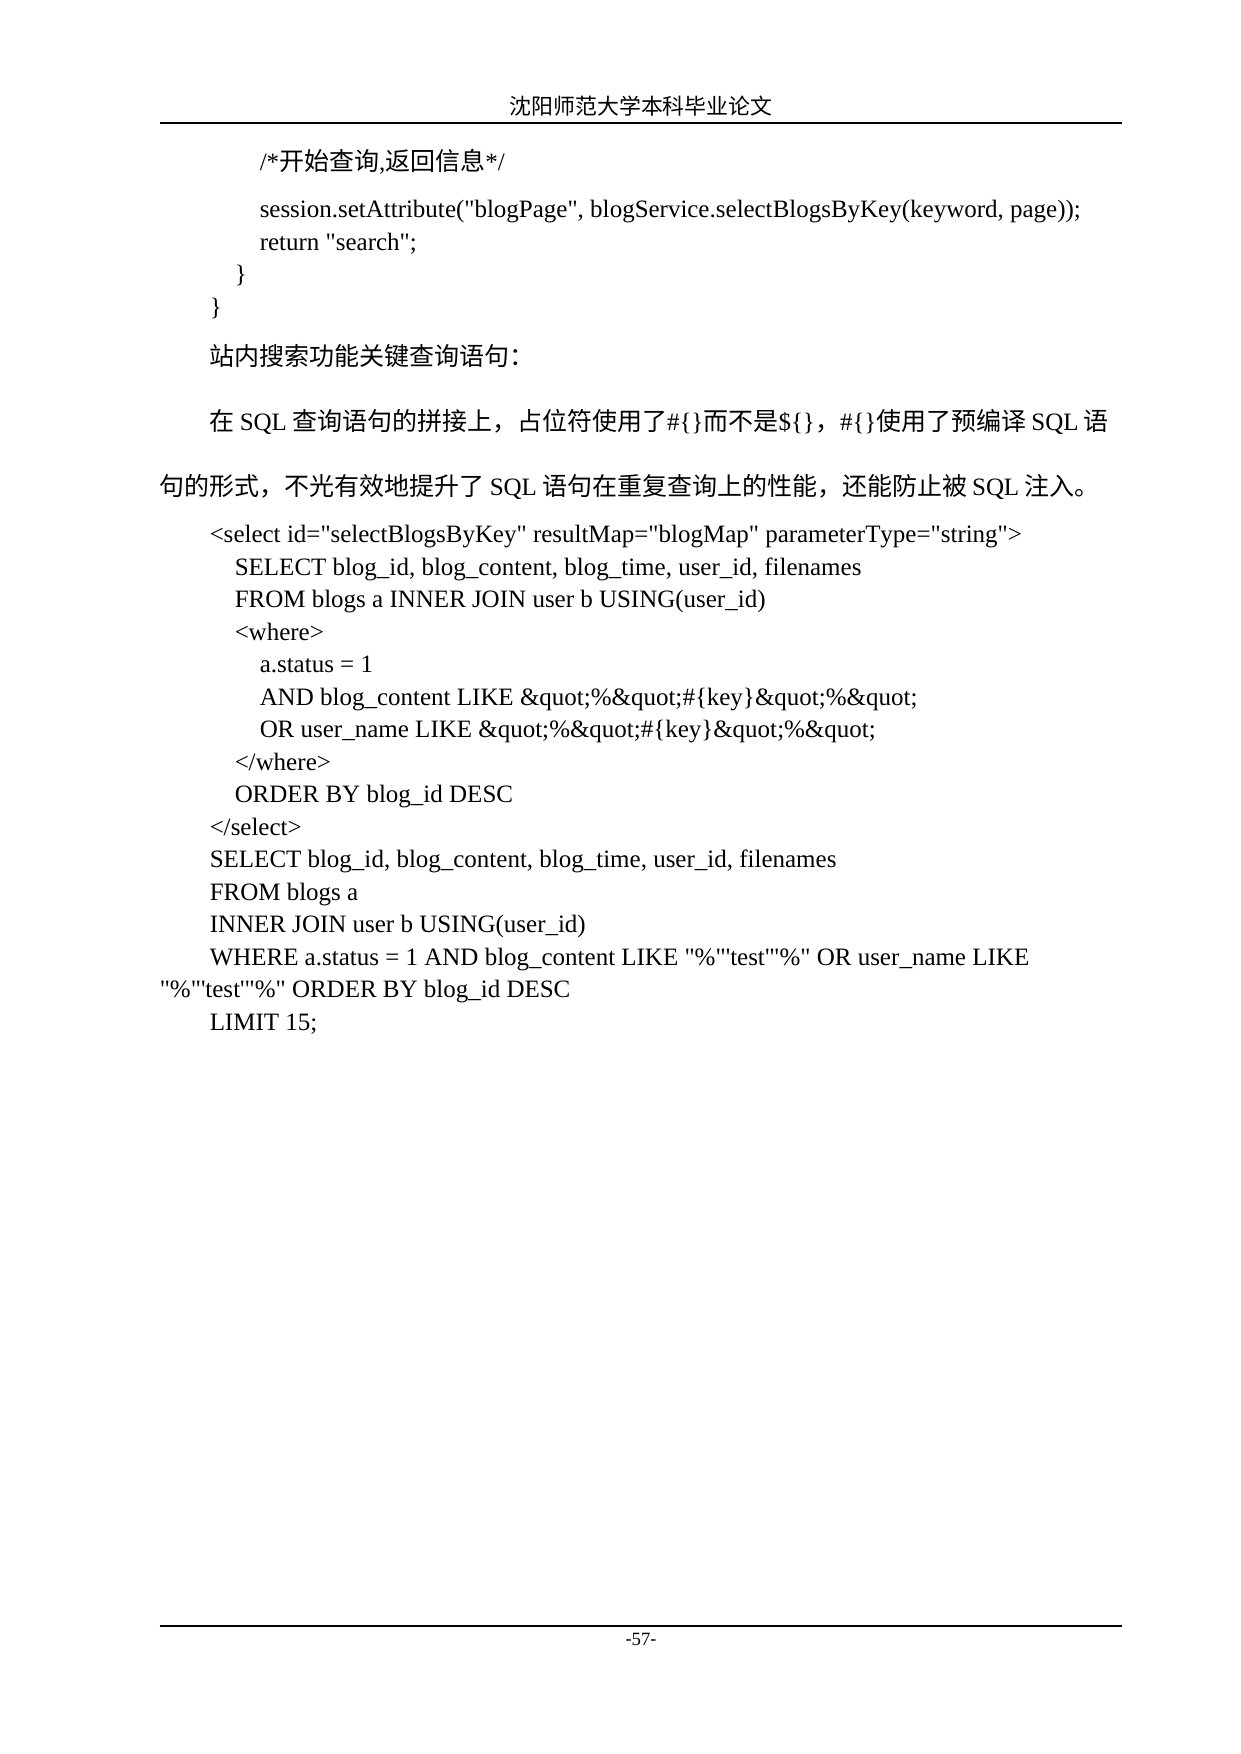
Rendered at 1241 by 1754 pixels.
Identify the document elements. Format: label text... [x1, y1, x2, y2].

text LIMIT 15; [159, 1005, 1122, 1037]
text session.setAttribute("blogPage", blogService.selectBlogsByKey(keyword, page)); [159, 192, 1122, 225]
text </where> [159, 745, 1122, 777]
text } [159, 290, 1122, 322]
text return "search"; [159, 225, 1122, 257]
text } [159, 257, 1122, 290]
text AND blog_content LIKE &quot;%&quot;#{key}&quot;%&quot; [159, 680, 1122, 712]
text <where> [159, 615, 1122, 647]
text FROM blogs a INNER JOIN user b USING(user_id) [159, 582, 1122, 615]
text WHERE a.status = 1 AND blog_content LIKE "%"'test'"%" OR user_name LIKE "%"'test'"%" ORDER BY blog_id DESC [159, 940, 1122, 1005]
text 在SQL查询语句的拼接上，占位符使用了#{}而不是${}，#{}使用了预编译SQL语句的形式，不光有效地提升了SQL语句在重复查询上的性能，还能防止被SQL注入。 [159, 387, 1122, 517]
text INNER JOIN user b USING(user_id) [159, 907, 1122, 940]
text SELECT blog_id, blog_content, blog_time, user_id, filenames [159, 550, 1122, 582]
text <select id="selectBlogsByKey" resultMap="blogMap" parameterType="string"> [159, 517, 1122, 550]
text /*开始查询,返回信息*/ [159, 127, 1122, 192]
text OR user_name LIKE &quot;%&quot;#{key}&quot;%&quot; [159, 712, 1122, 745]
text 站内搜索功能关键查询语句： [159, 322, 1122, 387]
text FROM blogs a [159, 875, 1122, 907]
text ORDER BY blog_id DESC [159, 777, 1122, 810]
text a.status = 1 [159, 647, 1122, 680]
text SELECT blog_id, blog_content, blog_time, user_id, filenames [159, 842, 1122, 875]
text </select> [159, 810, 1122, 842]
